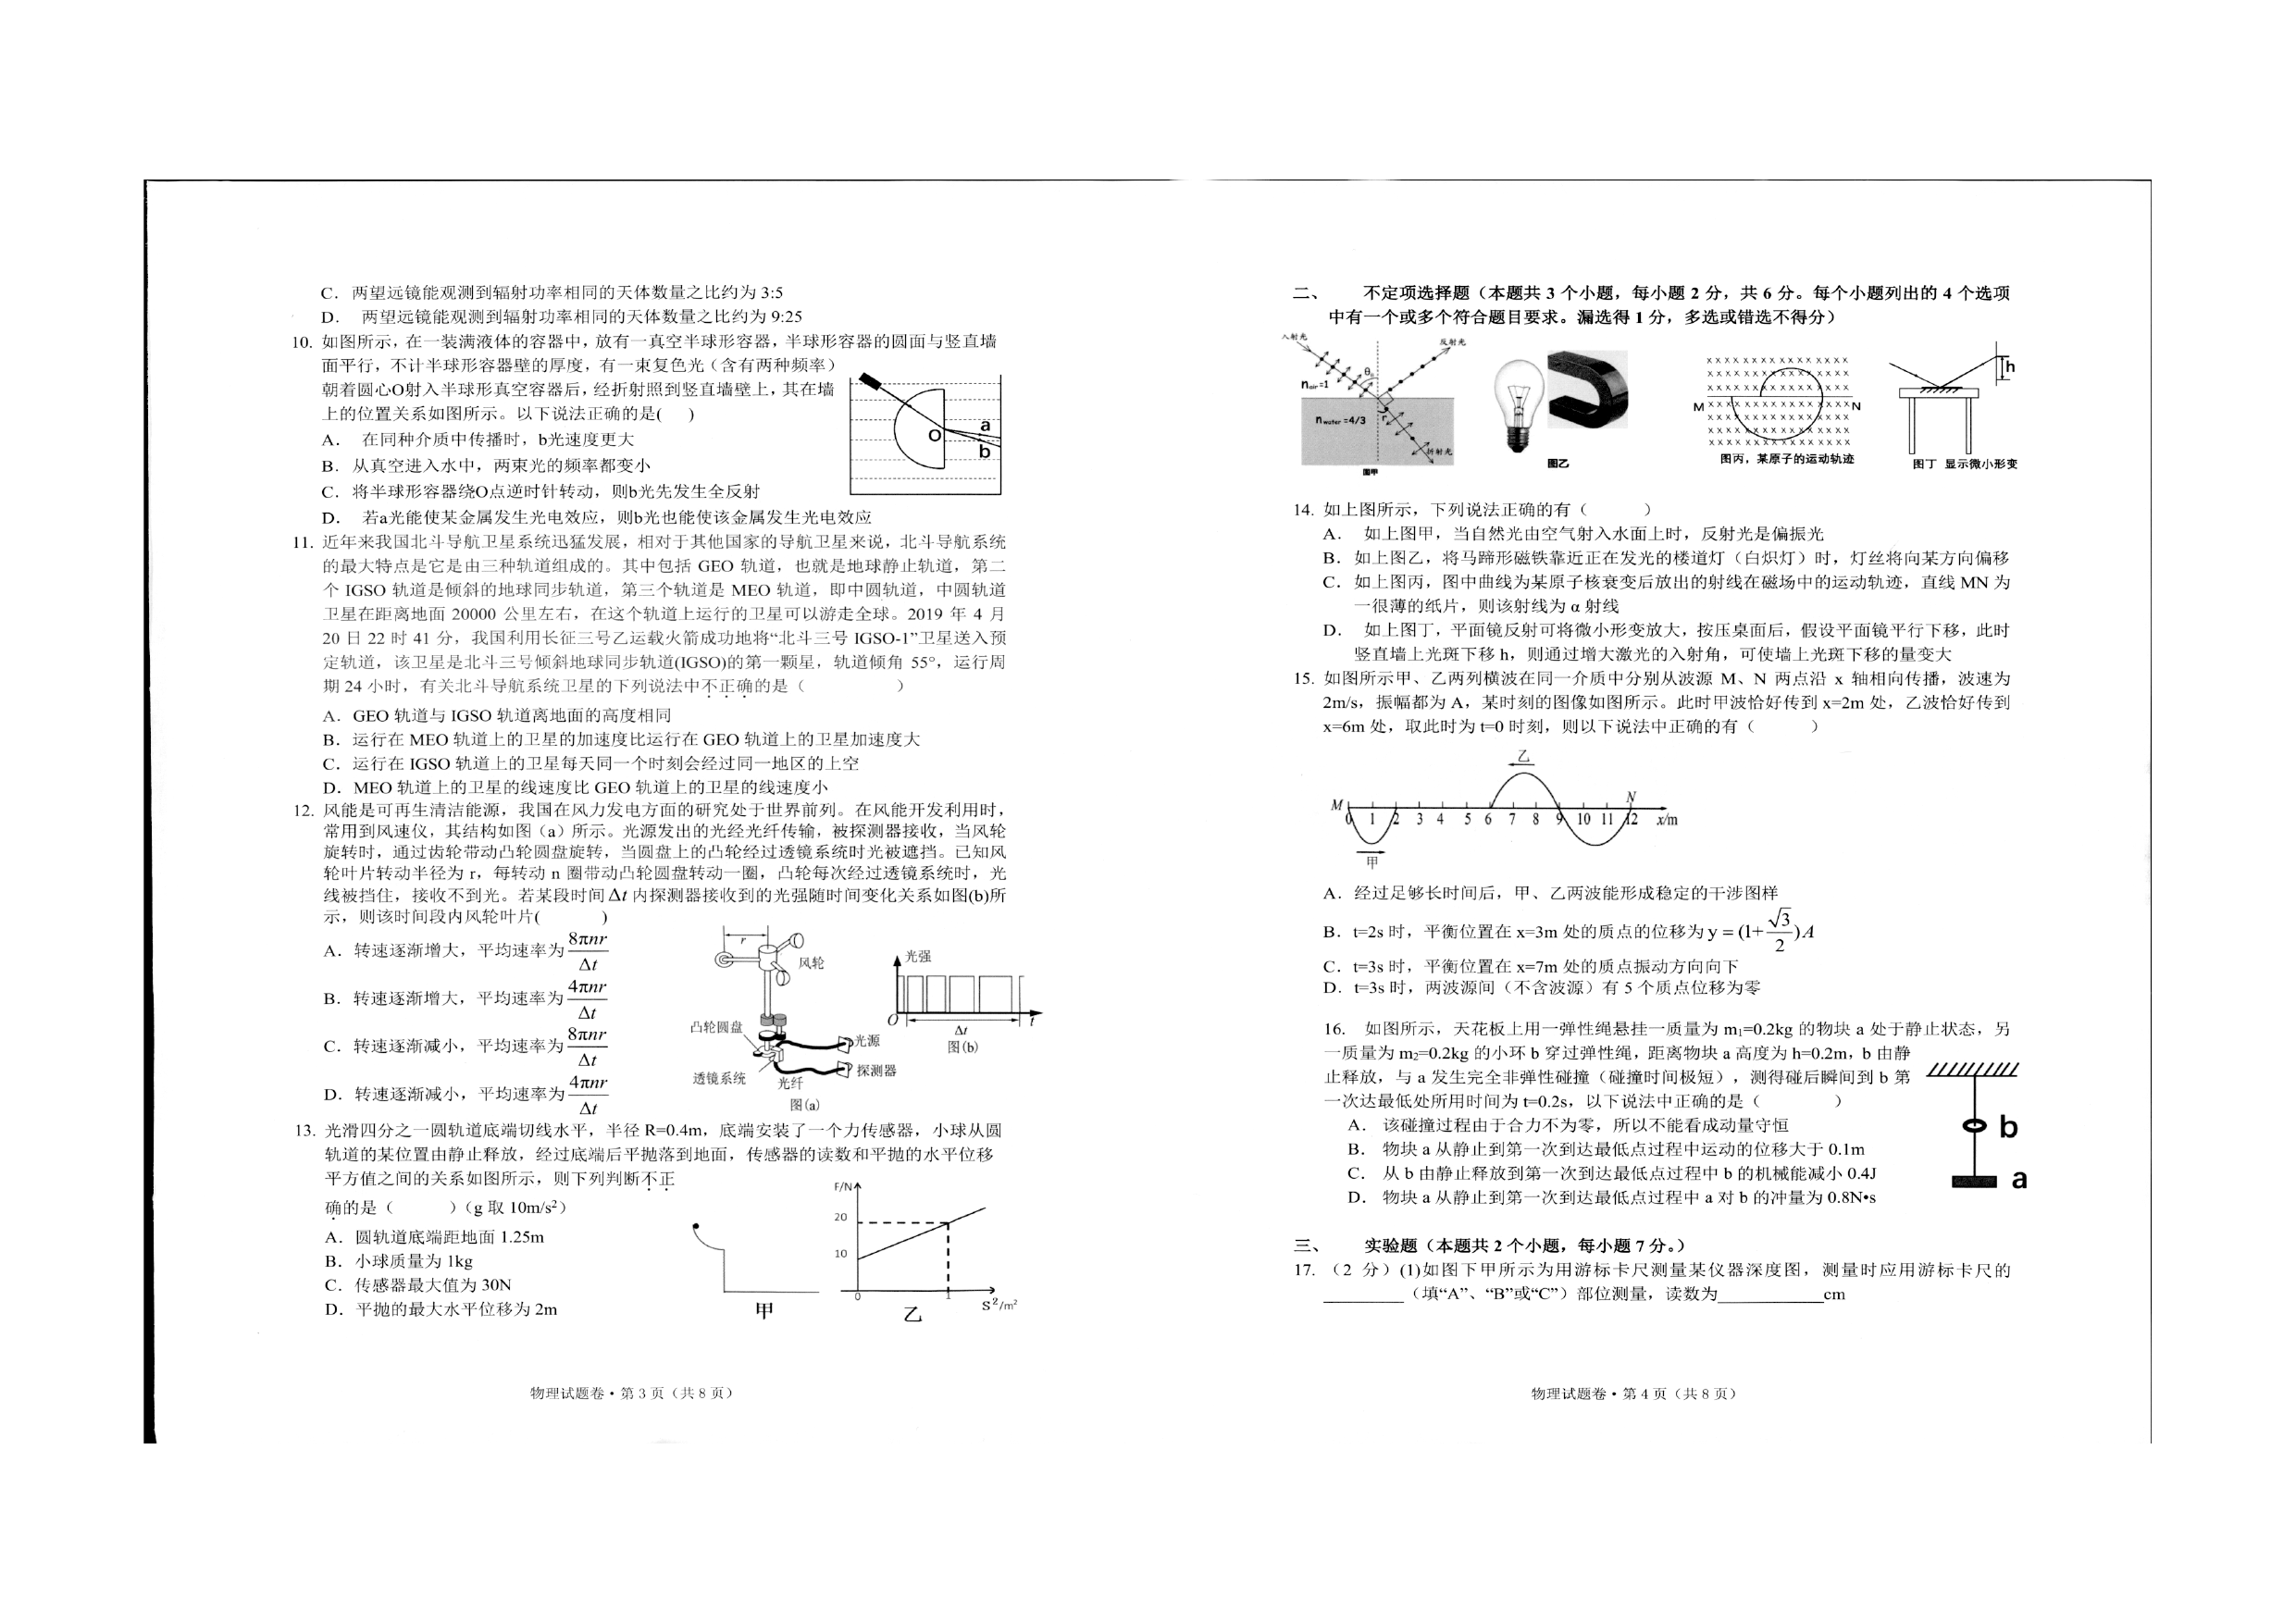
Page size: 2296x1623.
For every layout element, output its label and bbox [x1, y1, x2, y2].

picture [143, 180, 2152, 1443]
